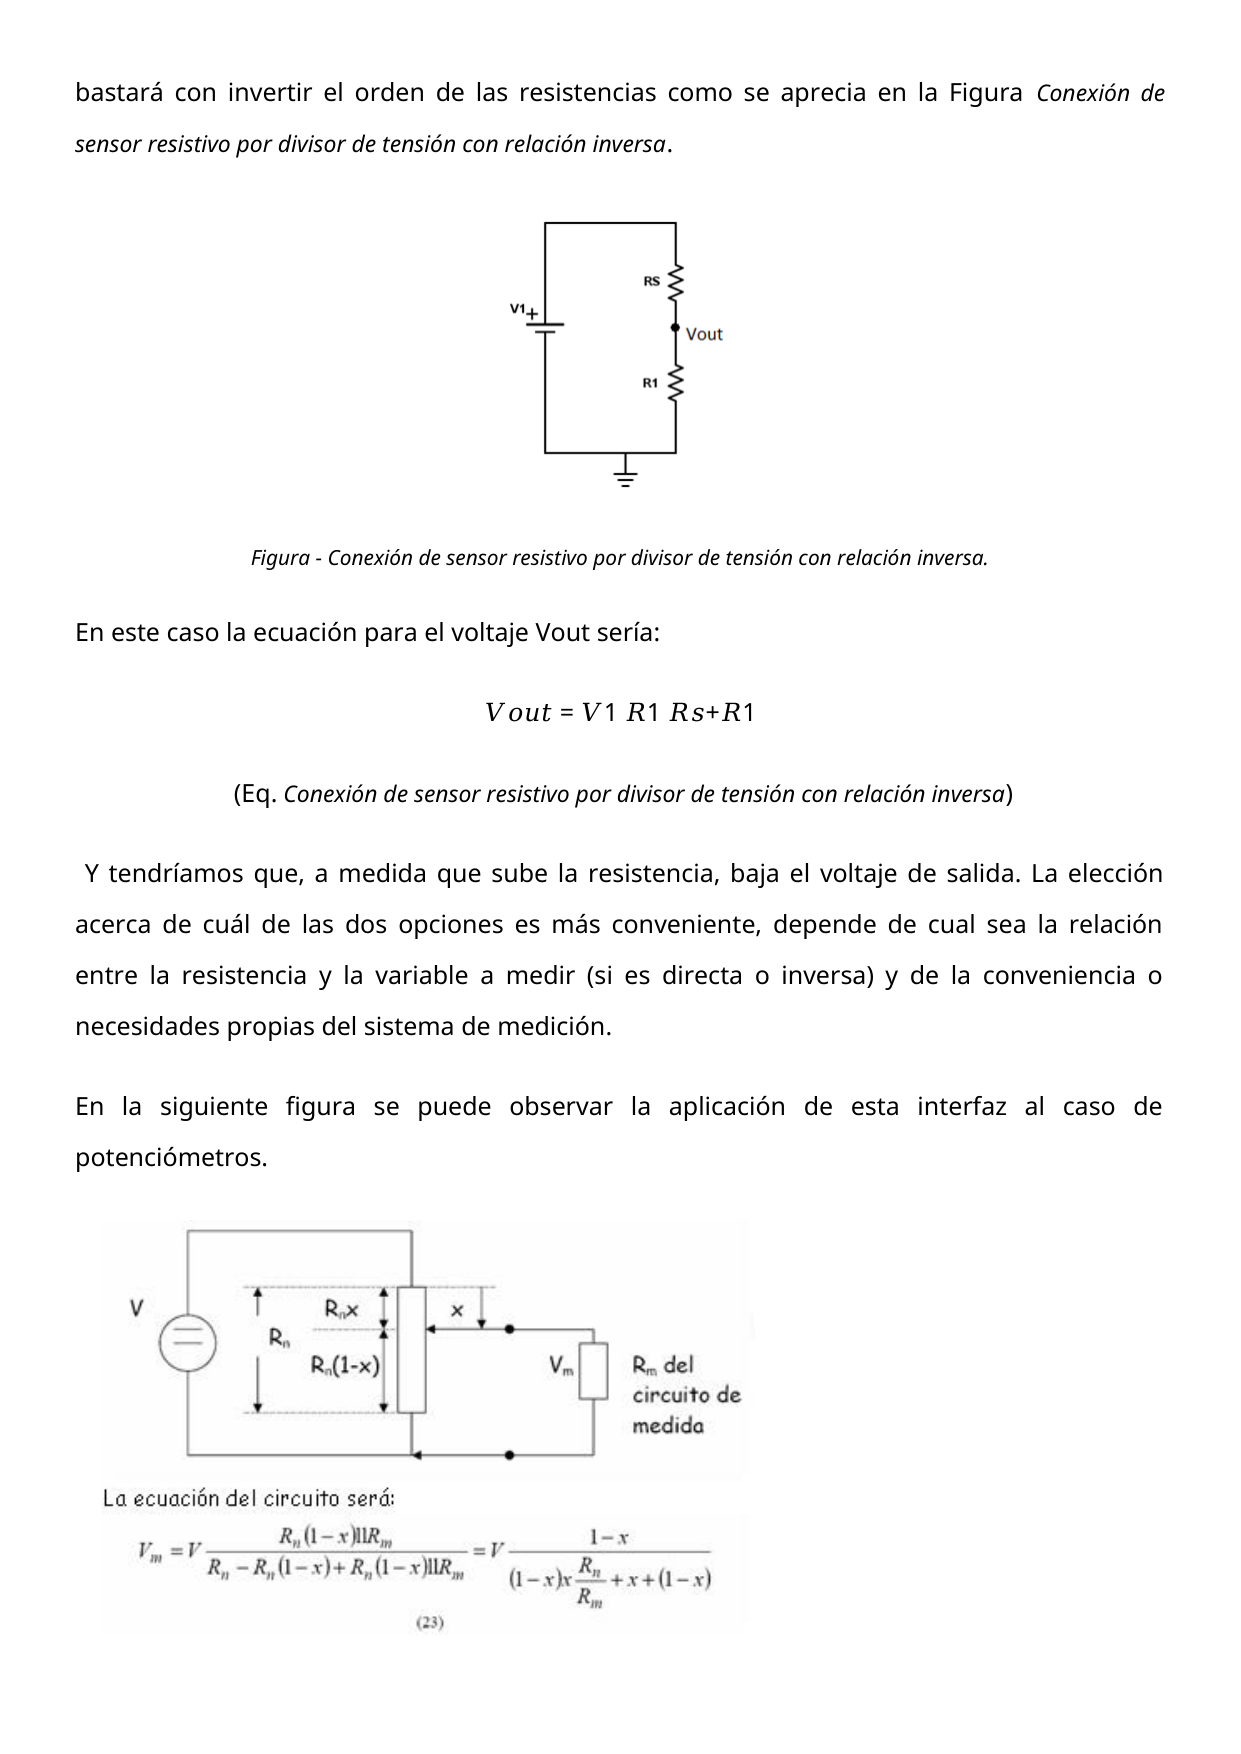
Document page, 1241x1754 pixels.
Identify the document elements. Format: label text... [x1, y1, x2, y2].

picture [75, 1220, 769, 1647]
text 𝑉𝑜𝑢𝑡 = 𝑉1 𝑅1 𝑅𝑠+𝑅1 [75, 695, 1165, 729]
text En este caso la ecuación para el voltaje Vout sería: [75, 615, 1165, 649]
text Figura - Conexión de sensor resistivo por divisor de tensión con relación inversa. [75, 543, 1165, 572]
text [75, 75, 1165, 160]
text Y tendríamos que, a medida que sube la resistencia, baja el voltaje de salida. La elección acerca de cuál de las dos opciones es más conveniente, depende de cual sea la relación entre la resistencia y la variable a medir (si es directa o inversa) y de la conveniencia o necesidades propias del sistema de medición. [75, 856, 1165, 1043]
text (Eq. Conexión de sensor resistivo por divisor de tensión con relación inversa) [75, 775, 1165, 809]
picture [500, 206, 740, 500]
text En la siguiente figura se puede observar la aplicación de esta interfaz al caso de potenciómetros. [75, 1089, 1165, 1174]
